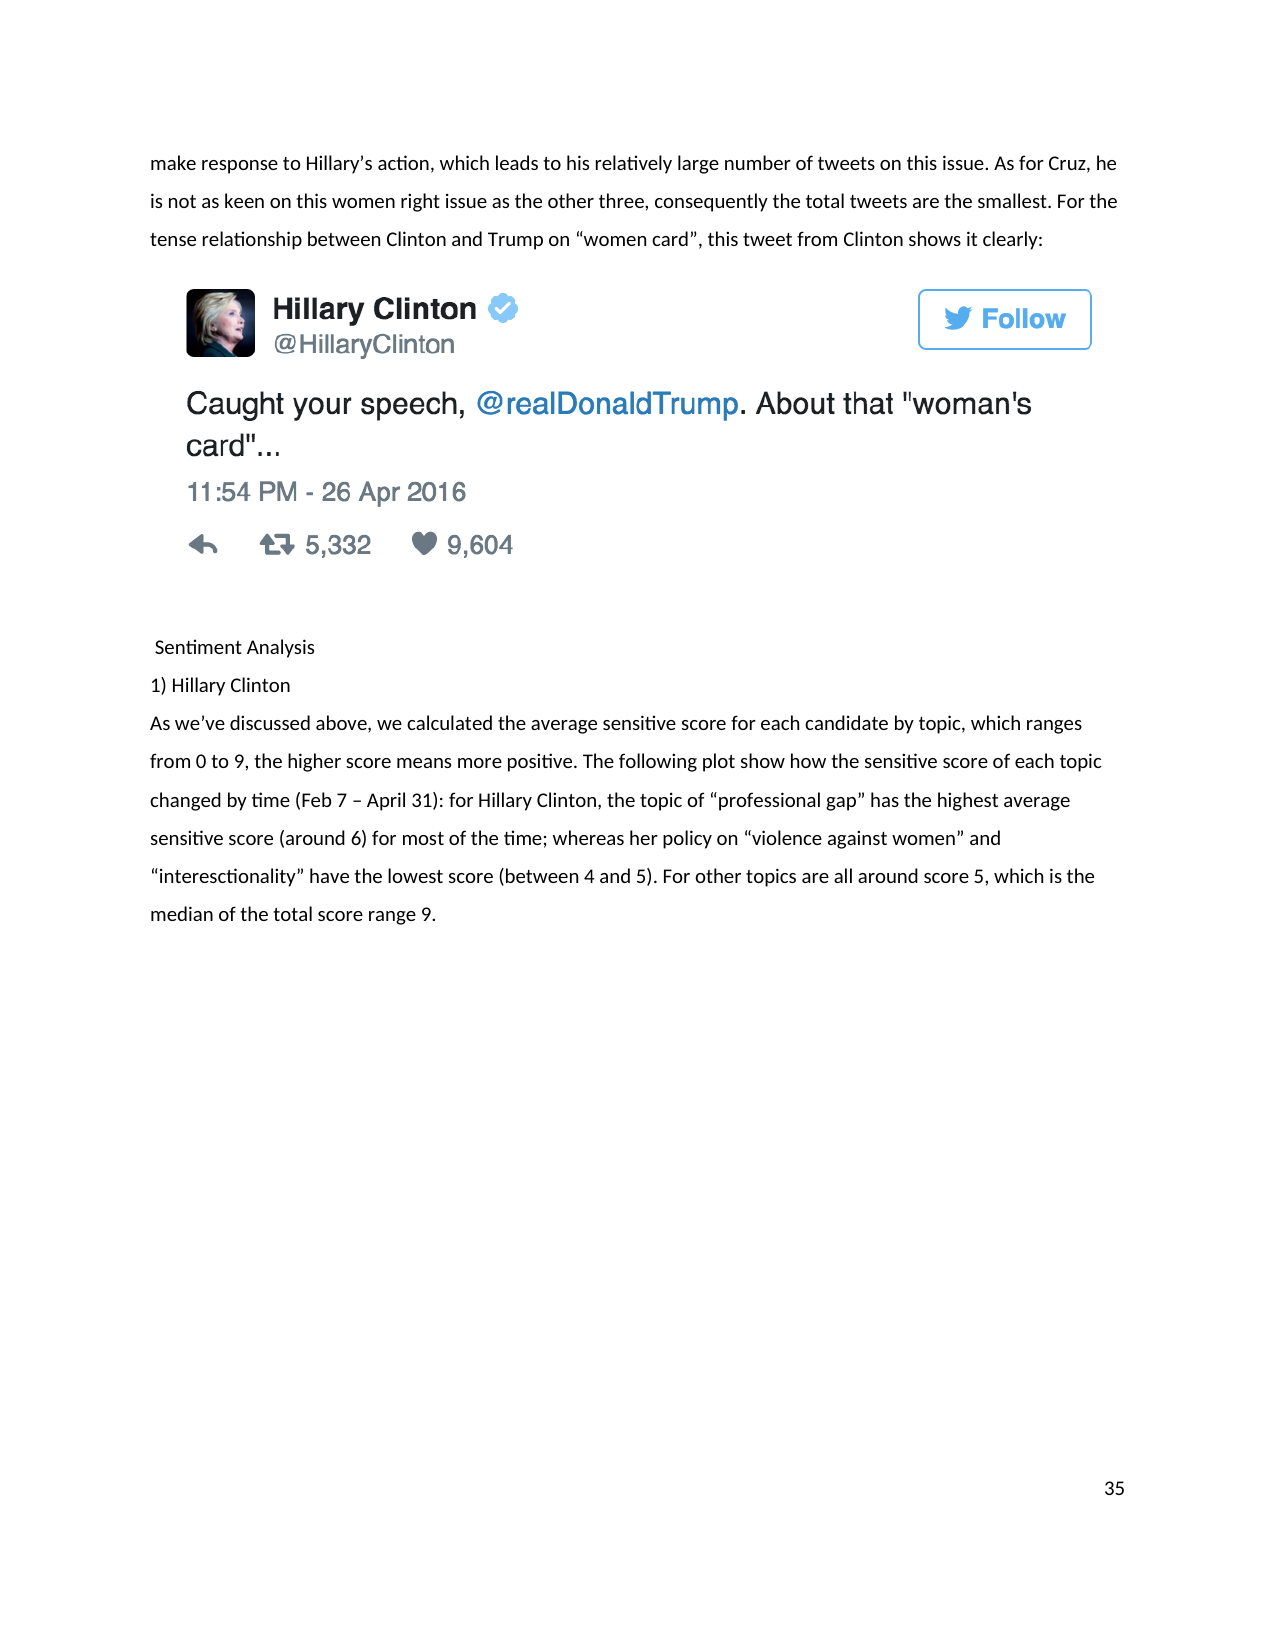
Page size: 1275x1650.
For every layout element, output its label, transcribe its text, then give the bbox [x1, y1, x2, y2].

text 1) Hillary Clinton [150, 672, 1125, 698]
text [150, 150, 1125, 252]
text Sentiment Analysis [150, 634, 1125, 660]
picture [150, 264, 1125, 584]
text As we’ve discussed above, we calculated the average sensitive score for each candidate by topic, which ranges from 0 to 9, the higher score means more positive. The following plot show how the sensitive score of each topic changed by time (Feb 7 – April 31): for Hillary Clinton, the topic of “professional gap” has the highest average sensitive score (around 6) for most of the time; whereas her policy on “violence against women” and “interesctionality” have the lowest score (between 4 and 5). For other topics are all around score 5, which is the median of the total score range 9. [150, 711, 1125, 927]
